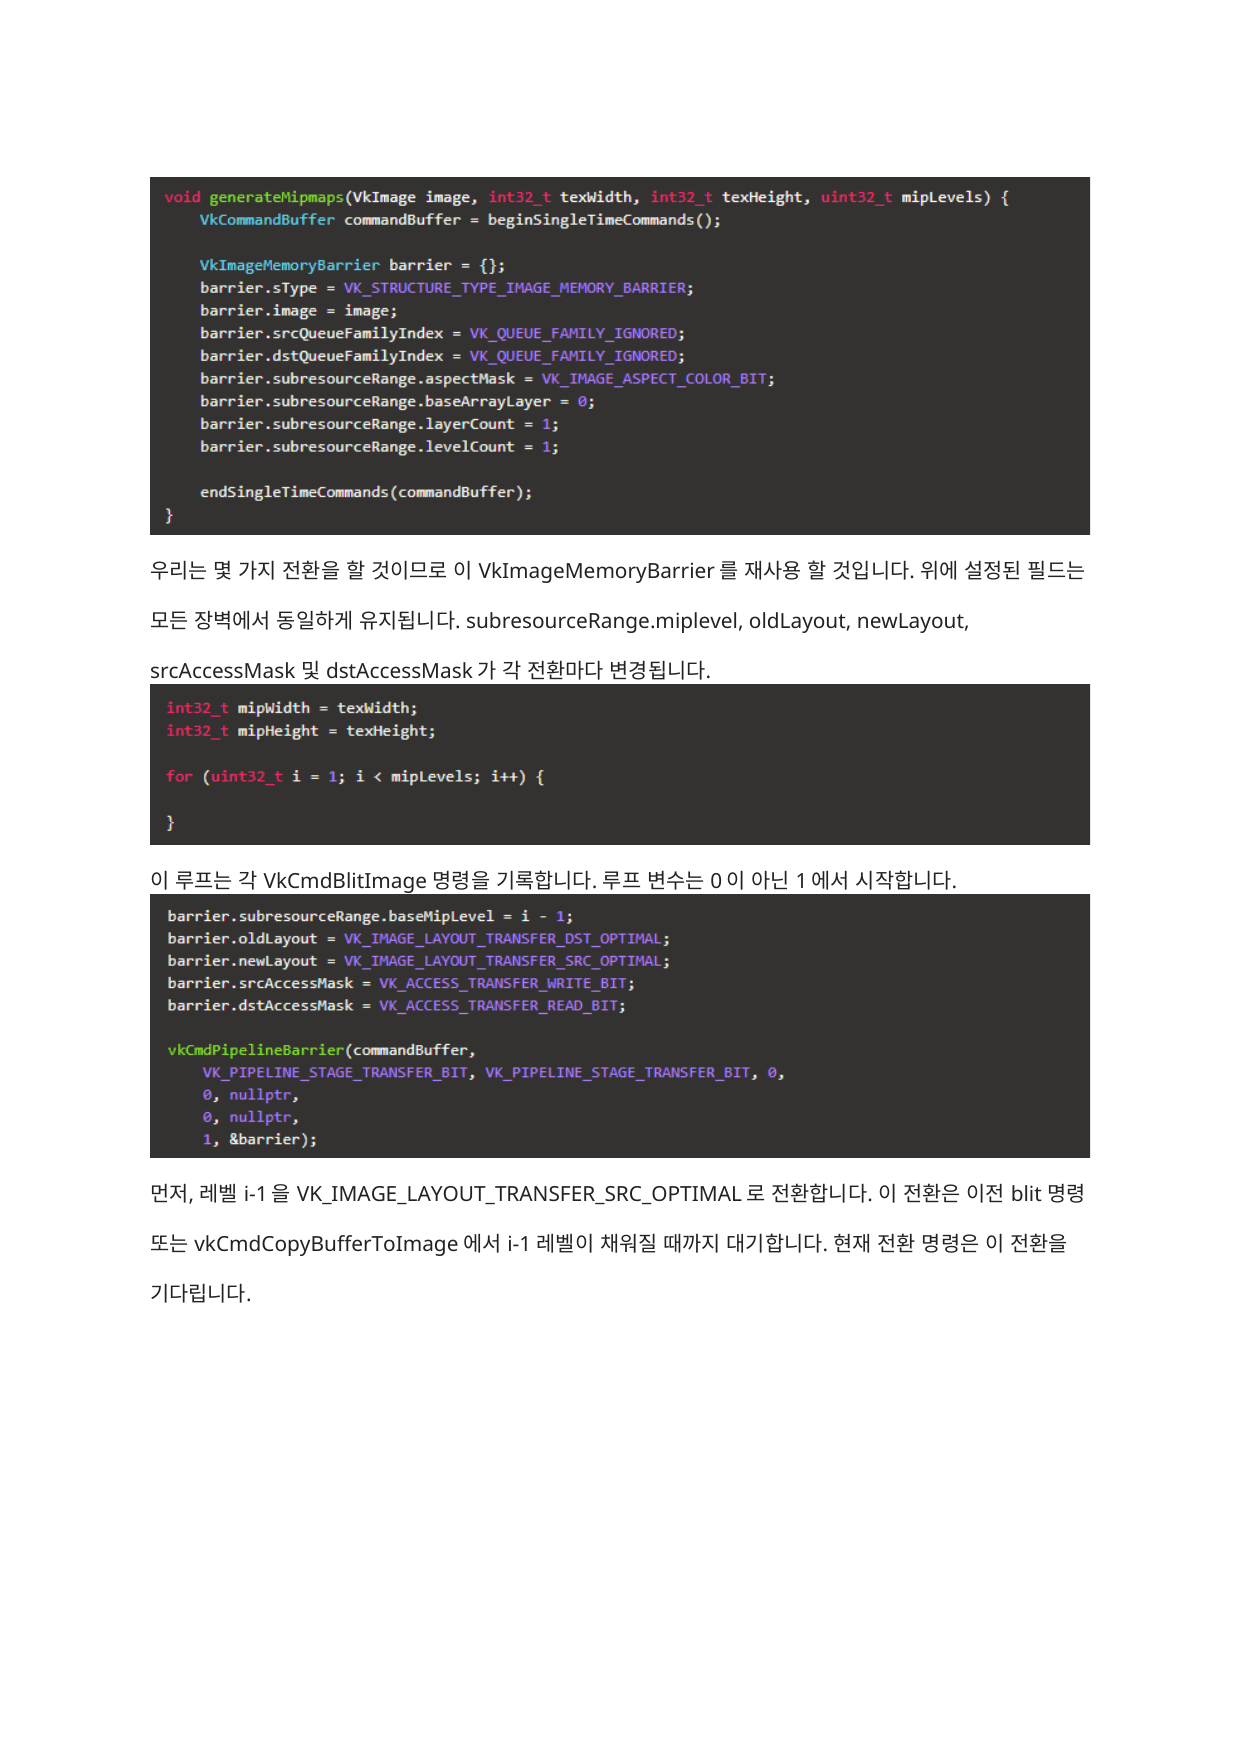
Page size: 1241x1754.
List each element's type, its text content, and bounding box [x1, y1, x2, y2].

text 우리는 몇 가지 전환을 할 것이므로 이 VkImageMemoryBarrier를 재사용 할 것입니다. 위에 설정된 필드는 모든 장벽에서 동일하게 유지됩니다. subresourceRange.miplevel, oldLayout, newLayout, srcAccessMask 및 dstAccessMask가 각 전환마다 변경됩니다. [150, 535, 1090, 684]
text 이 루프는 각 VkCmdBlitImage 명령을 기록합니다. 루프 변수는 0이 아닌 1에서 시작합니다. [150, 845, 1090, 894]
text 먼저, 레벨 i-1을 VK_IMAGE_LAYOUT_TRANSFER_SRC_OPTIMAL로 전환합니다. 이 전환은 이전 blit 명령 또는 vkCmdCopyBufferToImage에서 i-1 레벨이 채워질 때까지 대기합니다. 현재 전환 명령은 이 전환을 기다립니다. [150, 1158, 1090, 1307]
picture [150, 894, 1091, 1158]
picture [150, 177, 1091, 535]
picture [150, 684, 1091, 845]
